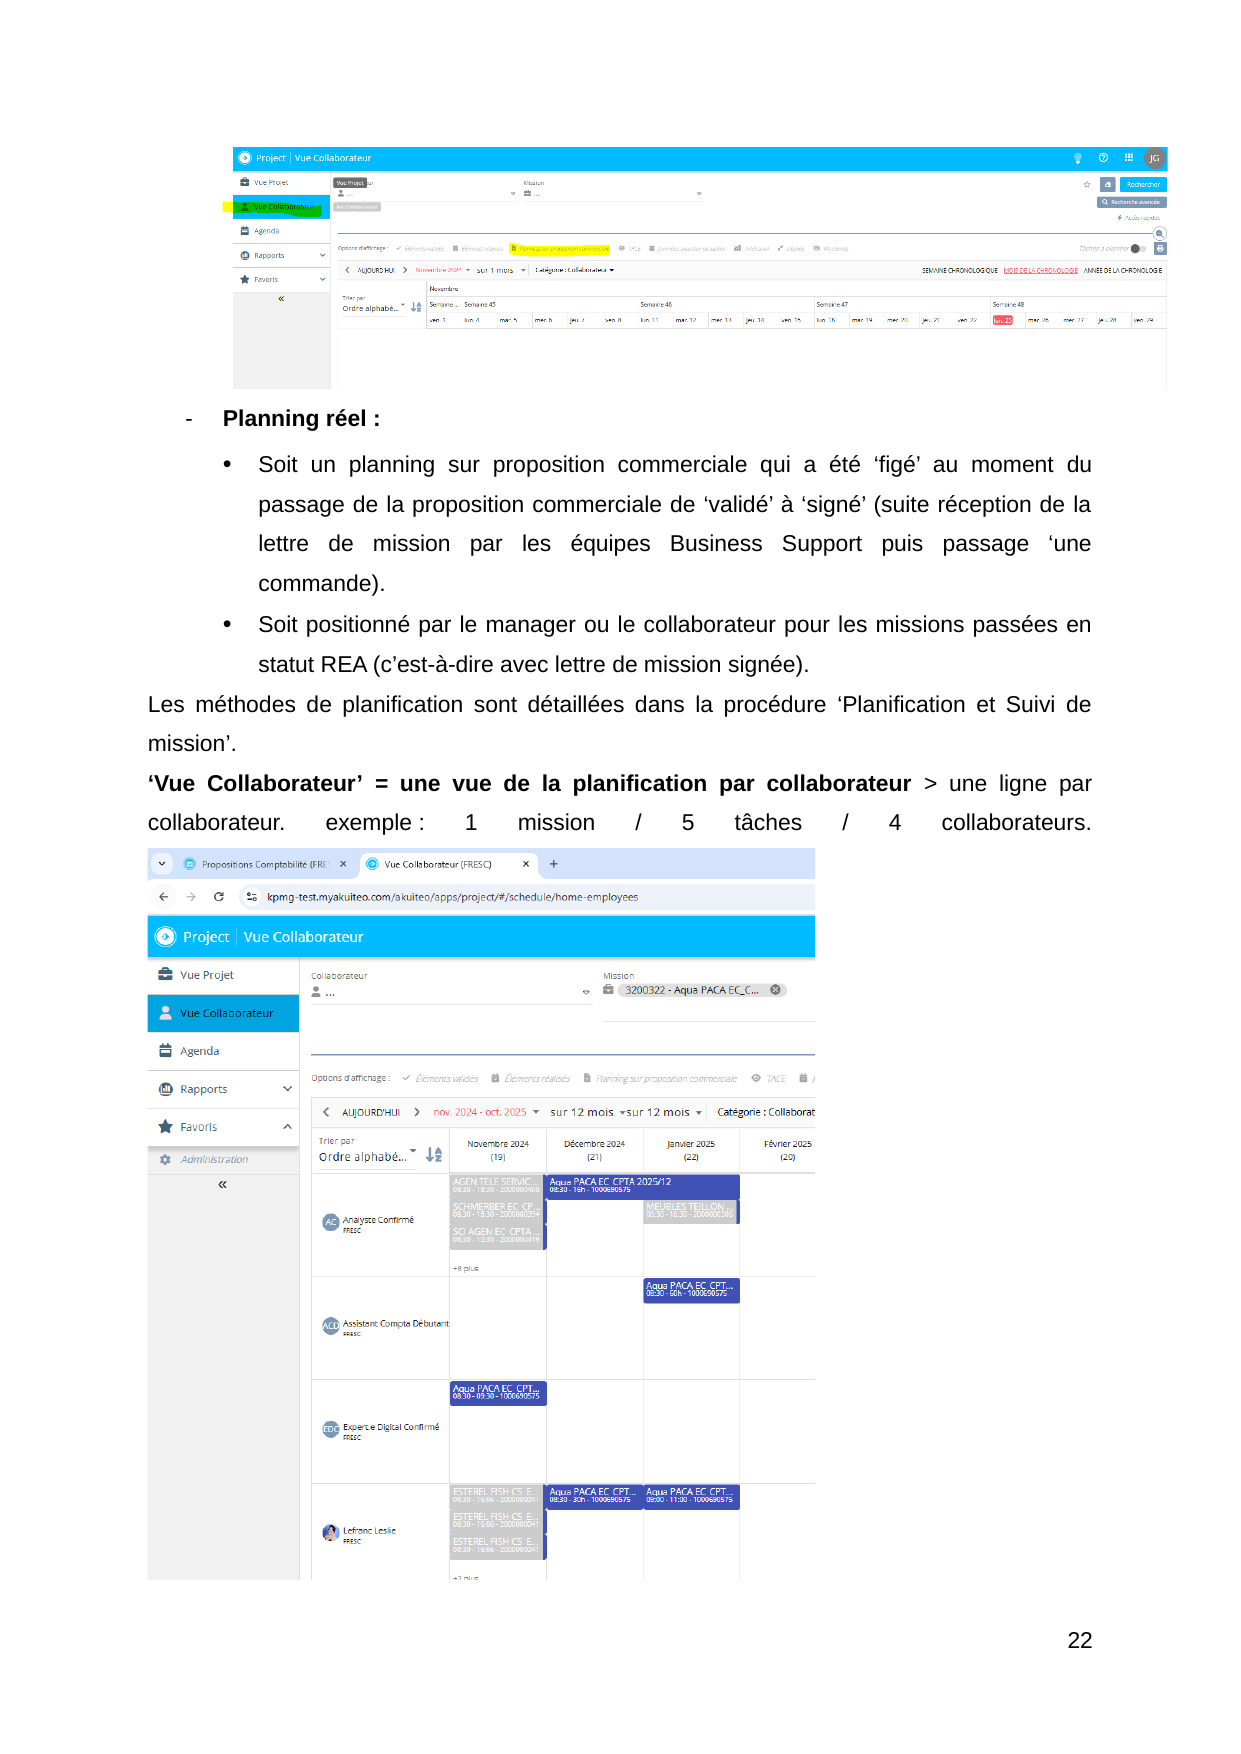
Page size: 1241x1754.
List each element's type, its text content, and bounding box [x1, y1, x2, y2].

picture [239, 152, 251, 162]
picture [160, 1015, 171, 1019]
picture [1075, 154, 1081, 162]
text Les méthodes de planification sont détaillées dans la procédure ‘Planification et Suivi de mission’. [148, 691, 1093, 756]
picture [147, 958, 816, 1580]
picture [222, 147, 1168, 389]
list Soit positionné par le manager ou le collaborateur pour les missions passées en statut REA (c’est-à-dire avec lettre de mission signée). [223, 609, 1093, 677]
list Planning réel : [185, 402, 1093, 433]
list Soit un planning sur proposition commerciale qui a été ‘figé’ au moment du passage de la proposition commerciale de ‘validé’ à ‘signé’ (suite réception de la lettre de mission par les équipes Business Support puis passage ‘une commande). [223, 449, 1093, 596]
picture [147, 848, 816, 915]
picture [155, 927, 173, 944]
picture [1145, 147, 1165, 168]
